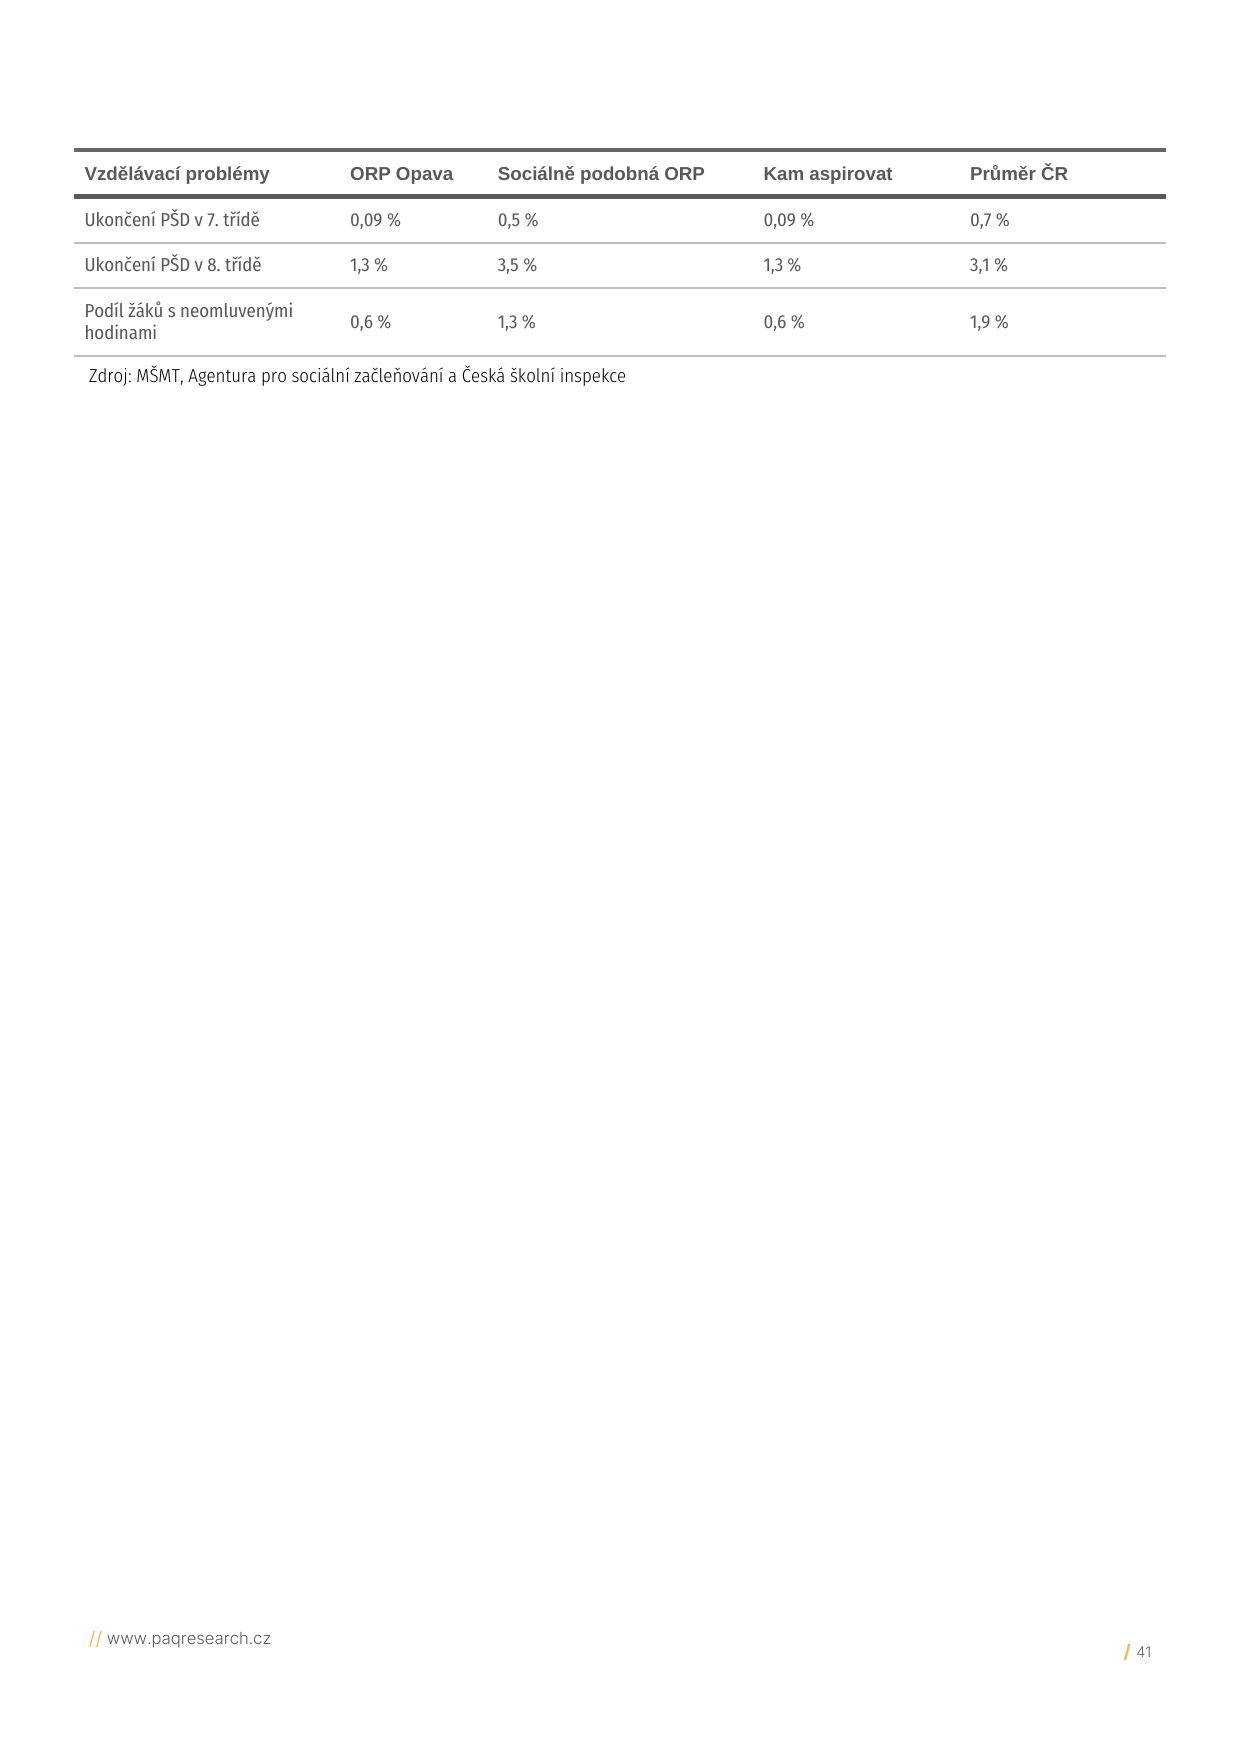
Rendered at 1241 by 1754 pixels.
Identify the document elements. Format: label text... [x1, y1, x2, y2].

table_cell 1,9 % [960, 289, 1166, 355]
table_cell 0,5 % [487, 199, 753, 242]
table_header Sociálně podobná ORP [487, 152, 753, 194]
table_header Vzdělávací problémy [74, 152, 339, 194]
table_cell 3,1 % [960, 244, 1166, 287]
table_cell 0,09 % [753, 199, 959, 242]
table_cell 0,6 % [340, 289, 487, 355]
table_cell 0,09 % [340, 199, 487, 242]
table_cell Ukončení PŠD v 7. třídě [74, 199, 339, 242]
table_cell 1,3 % [753, 244, 959, 287]
table_cell 1,3 % [487, 289, 753, 355]
table_cell Podíl žáků s neomluvenými hodinami [74, 289, 339, 355]
table_cell 1,3 % [340, 244, 487, 287]
table_header Kam aspirovat [753, 152, 959, 194]
table_cell Ukončení PŠD v 8. třídě [74, 244, 339, 287]
table_header ORP Opava [340, 152, 487, 194]
table_cell 0,7 % [960, 199, 1166, 242]
table_cell 3,5 % [487, 244, 753, 287]
table_cell 0,6 % [753, 289, 959, 355]
table_header Průměr ČR [960, 152, 1166, 194]
text Zdroj: MŠMT, Agentura pro sociální začleňování a Česká školní inspekce [89, 357, 1152, 387]
